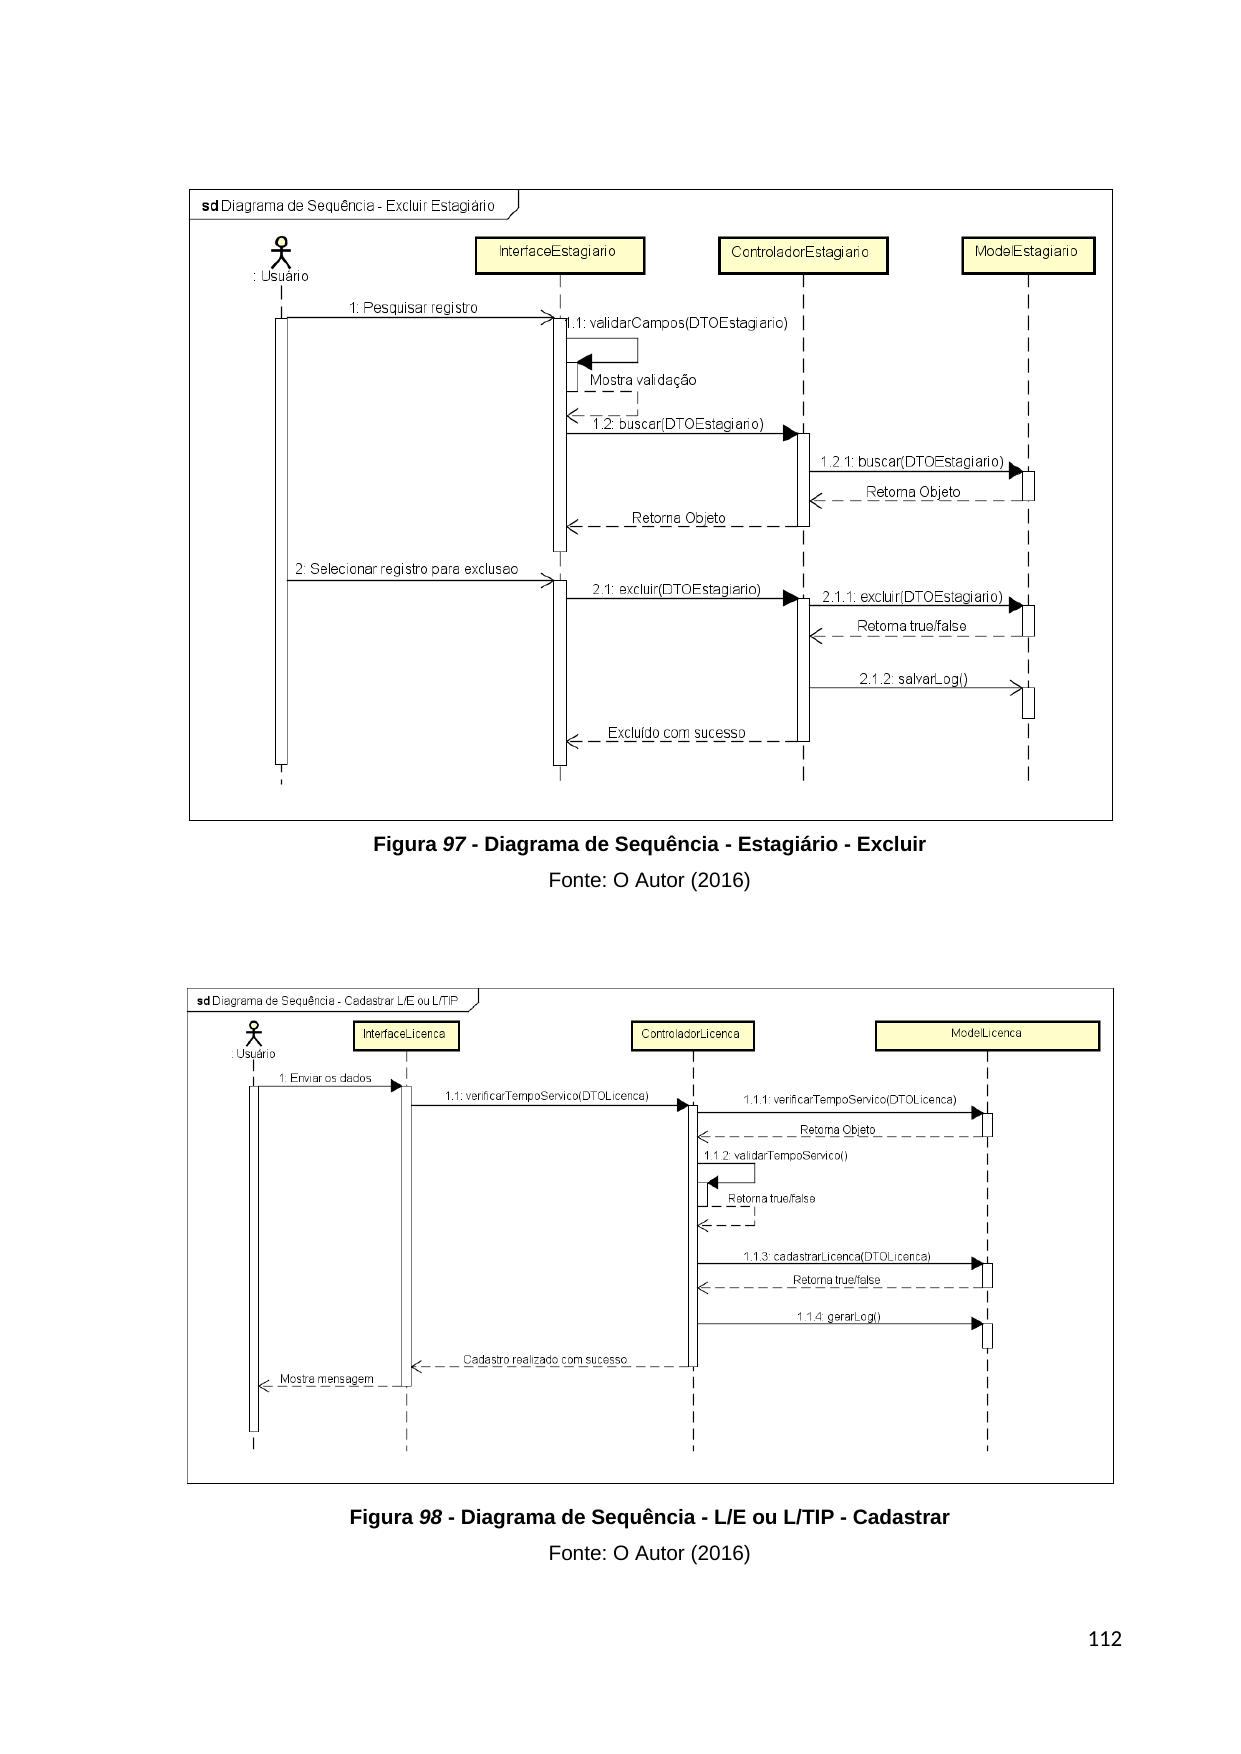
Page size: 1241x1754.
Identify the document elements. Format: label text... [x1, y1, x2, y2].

text Fonte: O Autor (2016) [177, 868, 1122, 892]
text Fonte: O Autor (2016) [177, 1541, 1122, 1565]
picture [177, 978, 1123, 1492]
picture [177, 177, 1123, 832]
text Figura 97 - Diagrama de Sequência - Estagiário - Excluir [177, 832, 1122, 856]
text Figura 98 - Diagrama de Sequência - L/E ou L/TIP - Cadastrar [177, 1504, 1122, 1528]
